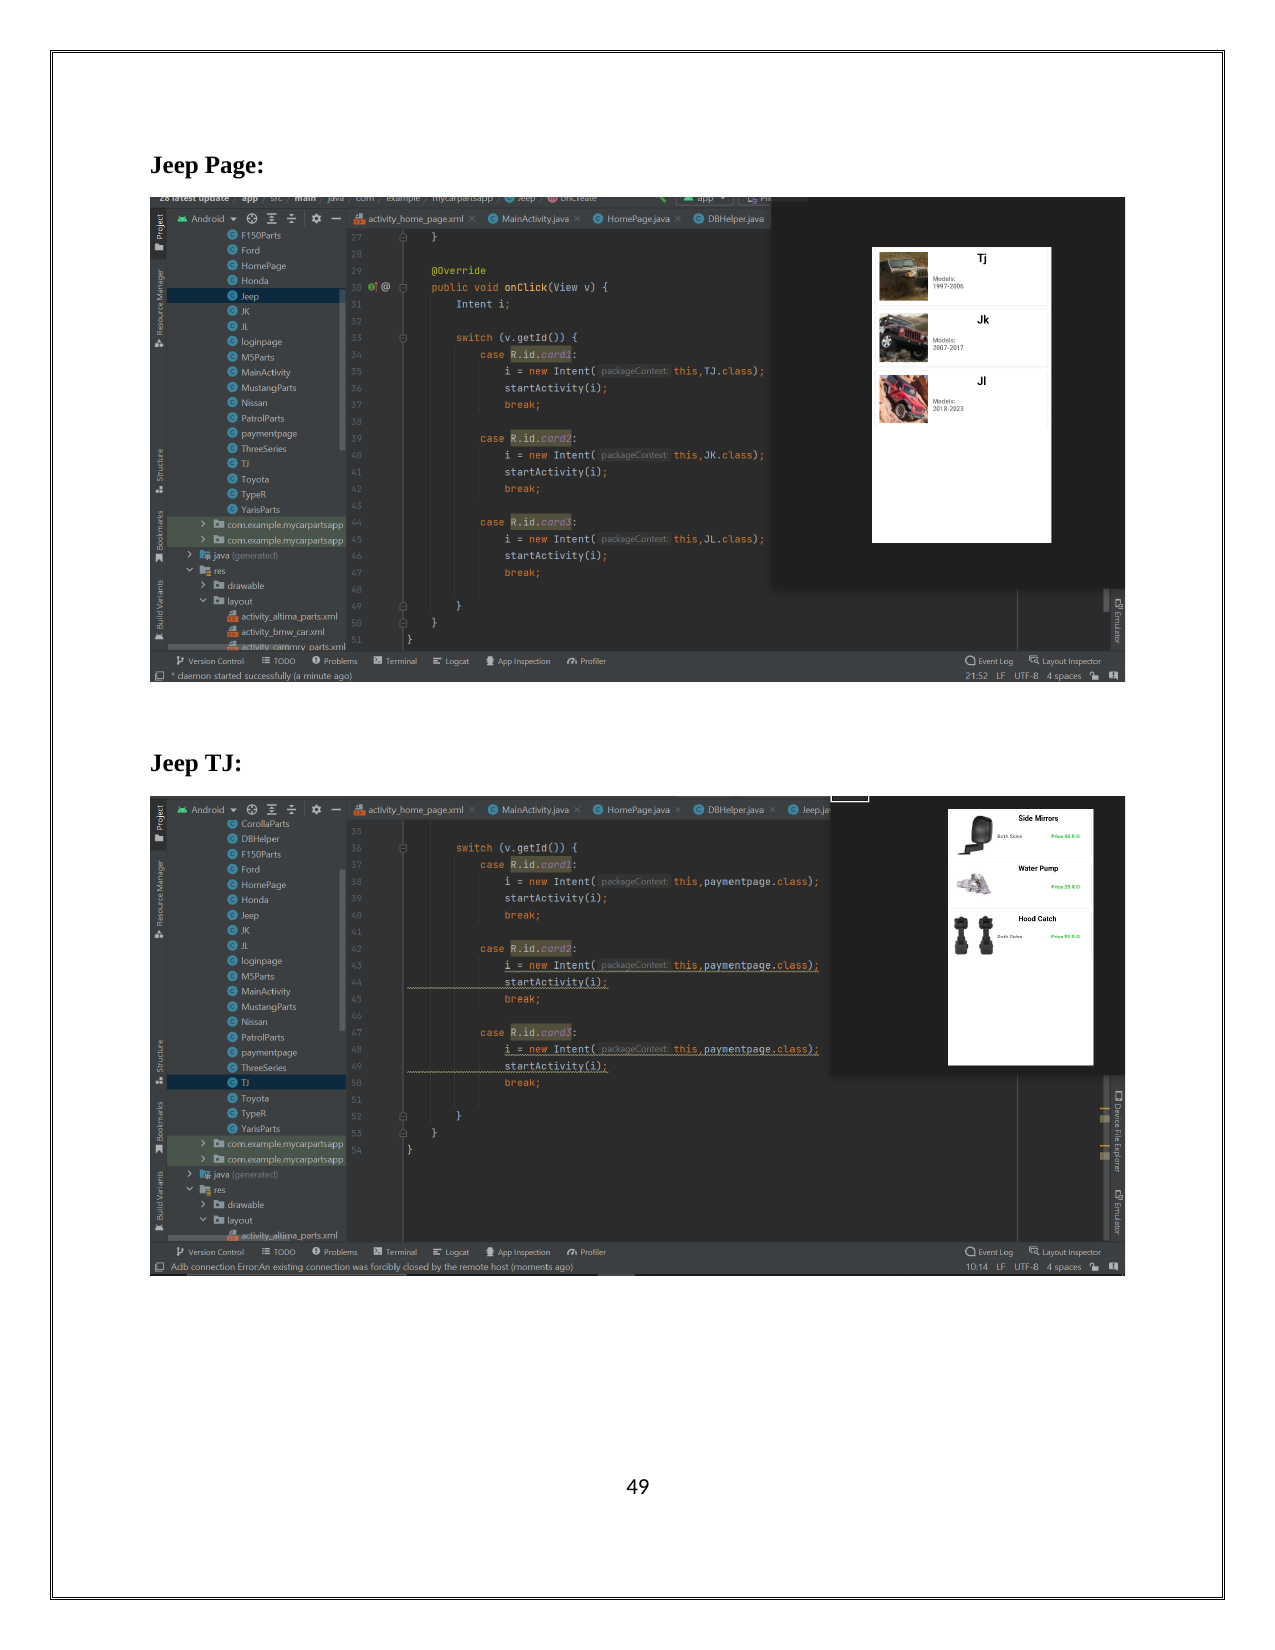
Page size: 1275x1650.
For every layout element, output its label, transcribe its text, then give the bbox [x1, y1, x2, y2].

picture [150, 197, 1125, 682]
text Jeep TJ: [150, 748, 1125, 777]
text Jeep Page: [150, 150, 1125, 179]
picture [150, 796, 1125, 1276]
